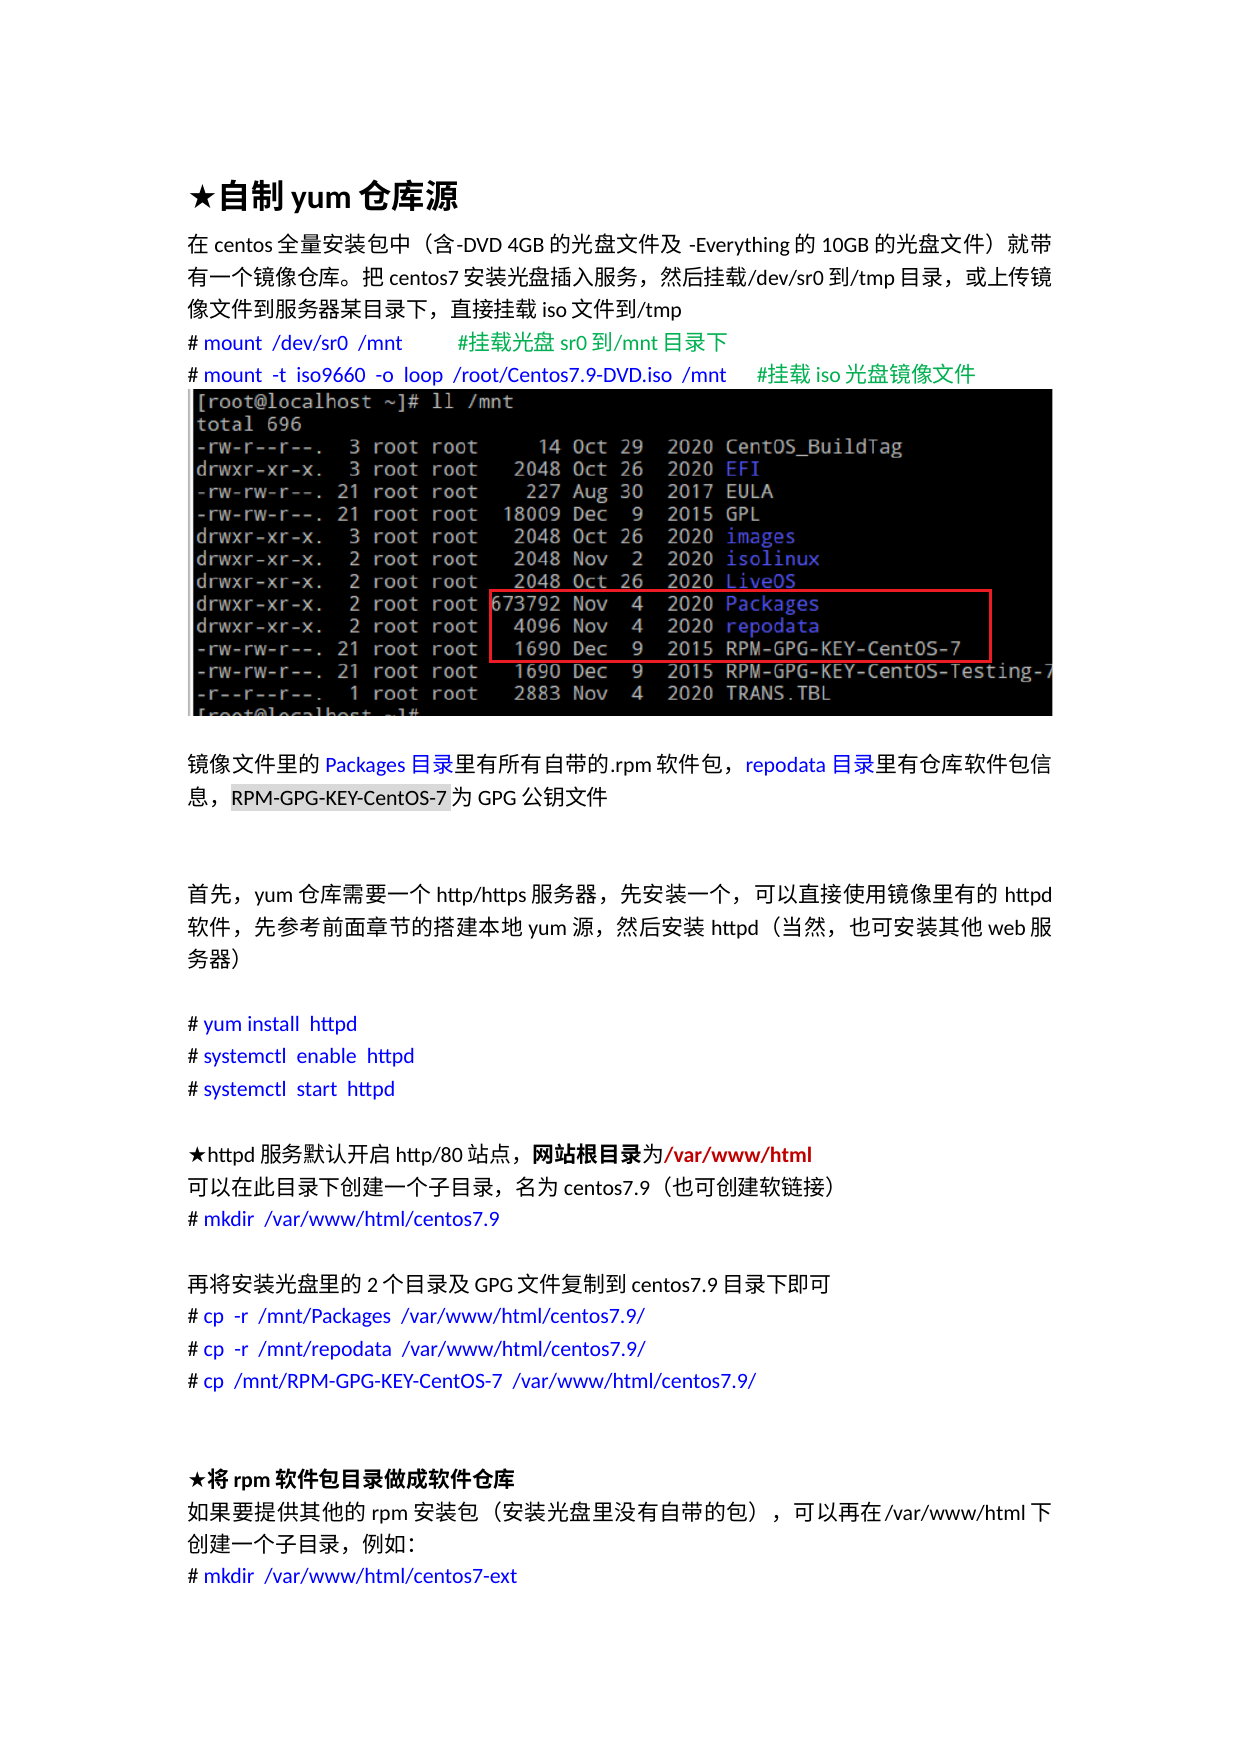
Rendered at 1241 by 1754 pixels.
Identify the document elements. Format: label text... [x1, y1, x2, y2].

text 首先，yum仓库需要一个http/https服务器，先安装一个，可以直接使用镜像里有的httpd软件，先参考前面章节的搭建本地yum源，然后安装httpd（当然，也可安装其他web服务器） [187, 877, 1053, 974]
text # yum install httpd [187, 1007, 1053, 1039]
text 在centos全量安装包中（含-DVD 4GB的光盘文件及 -Everything的10GB的光盘文件）就带有一个镜像仓库。把centos7安装光盘插入服务，然后挂载/dev/sr0到/tmp目录，或上传镜像文件到服务器某目录下，直接挂载iso文件到/tmp [187, 227, 1053, 324]
text # cp -r /mnt/Packages /var/www/html/centos7.9/ [187, 1299, 1053, 1332]
text 可以在此目录下创建一个子目录，名为centos7.9（也可创建软链接） [187, 1169, 1053, 1202]
text ★自制yum仓库源 [187, 162, 1053, 227]
text # systemctl start httpd [187, 1072, 1053, 1104]
text # mount /dev/sr0 /mnt #挂载光盘sr0到/mnt目录下 [187, 324, 1053, 357]
text 再将安装光盘里的2个目录及GPG文件复制到centos7.9目录下即可 [187, 1267, 1053, 1299]
text ★httpd服务默认开启http/80站点，网站根目录为/var/www/html [187, 1137, 1053, 1169]
text # systemctl enable httpd [187, 1039, 1053, 1072]
text ★将rpm软件包目录做成软件仓库 [187, 1462, 1053, 1494]
picture [187, 389, 1053, 716]
text # mount -t iso9660 -o loop /root/Centos7.9-DVD.iso /mnt #挂载iso光盘镜像文件 [187, 357, 1053, 389]
text 如果要提供其他的rpm安装包（安装光盘里没有自带的包），可以再在/var/www/html下创建一个子目录，例如： [187, 1494, 1053, 1559]
text # cp /mnt/RPM-GPG-KEY-CentOS-7 /var/www/html/centos7.9/ [187, 1364, 1053, 1397]
text 镜像文件里的Packages目录里有所有自带的.rpm软件包，repodata目录里有仓库软件包信息，RPM-GPG-KEY-CentOS-7为GPG公钥文件 [187, 747, 1053, 812]
text # mkdir /var/www/html/centos7.9 [187, 1202, 1053, 1234]
text # cp -r /mnt/repodata /var/www/html/centos7.9/ [187, 1332, 1053, 1364]
text # mkdir /var/www/html/centos7-ext [187, 1559, 1053, 1592]
